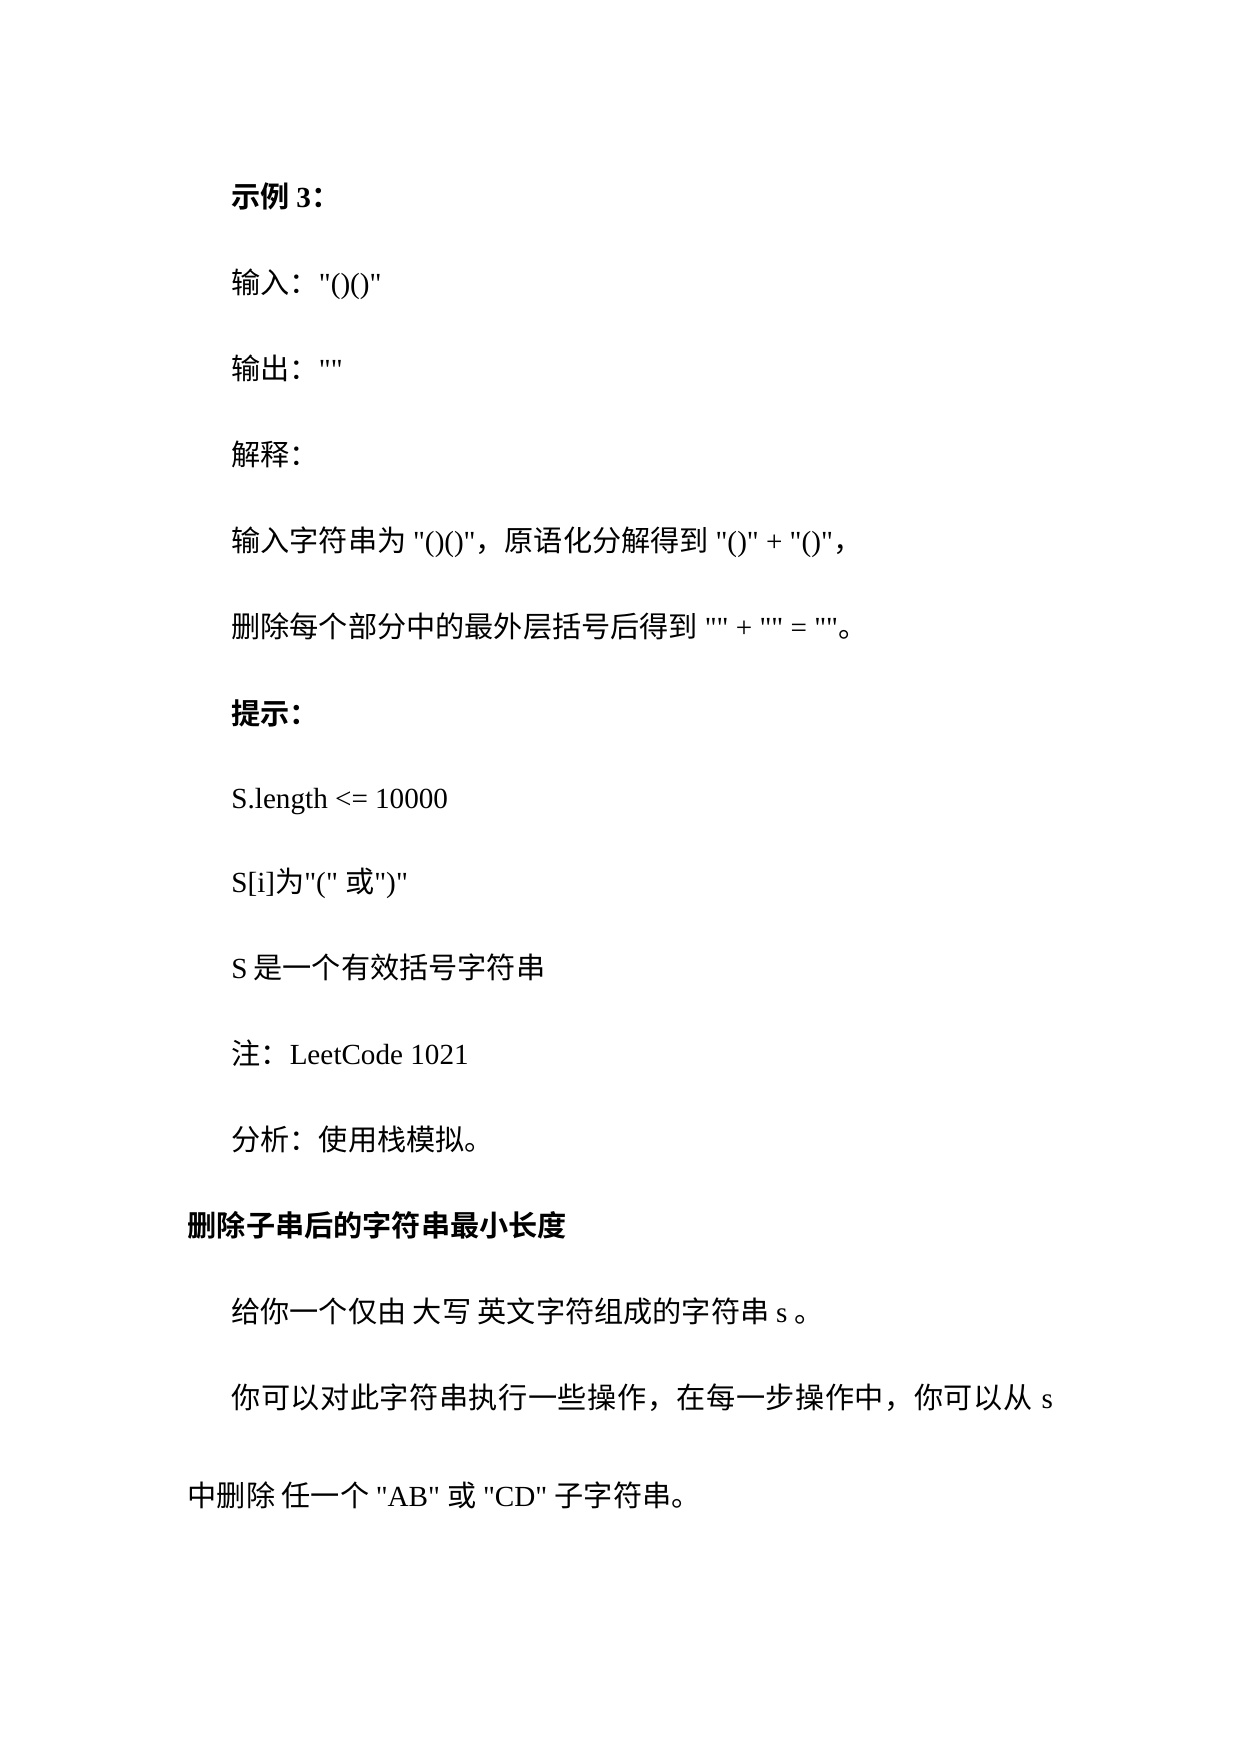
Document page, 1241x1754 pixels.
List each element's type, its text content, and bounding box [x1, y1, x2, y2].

text 提示： [187, 679, 1053, 744]
text 你可以对此字符串执行一些操作，在每一步操作中，你可以从 s 中删除 任一个 "AB" 或 "CD" 子字符串。 [187, 1364, 1053, 1526]
text 输入："()()" [187, 248, 1053, 313]
text 解释： [187, 420, 1053, 485]
text 删除每个部分中的最外层括号后得到 "" + "" = ""。 [187, 593, 1053, 658]
text 给你一个仅由 大写 英文字符组成的字符串 s 。 [187, 1277, 1053, 1342]
text S.length <= 10000 [187, 765, 1053, 830]
text 输入字符串为 "()()"，原语化分解得到 "()" + "()"， [187, 507, 1053, 572]
text 示例 3： [187, 162, 1053, 227]
subtitle 删除子串后的字符串最小长度 [187, 1191, 1053, 1256]
text 分析：使用栈模拟。 [187, 1105, 1053, 1170]
text S[i]为"(" 或")" [187, 847, 1053, 912]
text S是一个有效括号字符串 [187, 933, 1053, 998]
text 注：LeetCode 1021 [187, 1019, 1053, 1084]
text 输出："" [187, 334, 1053, 399]
